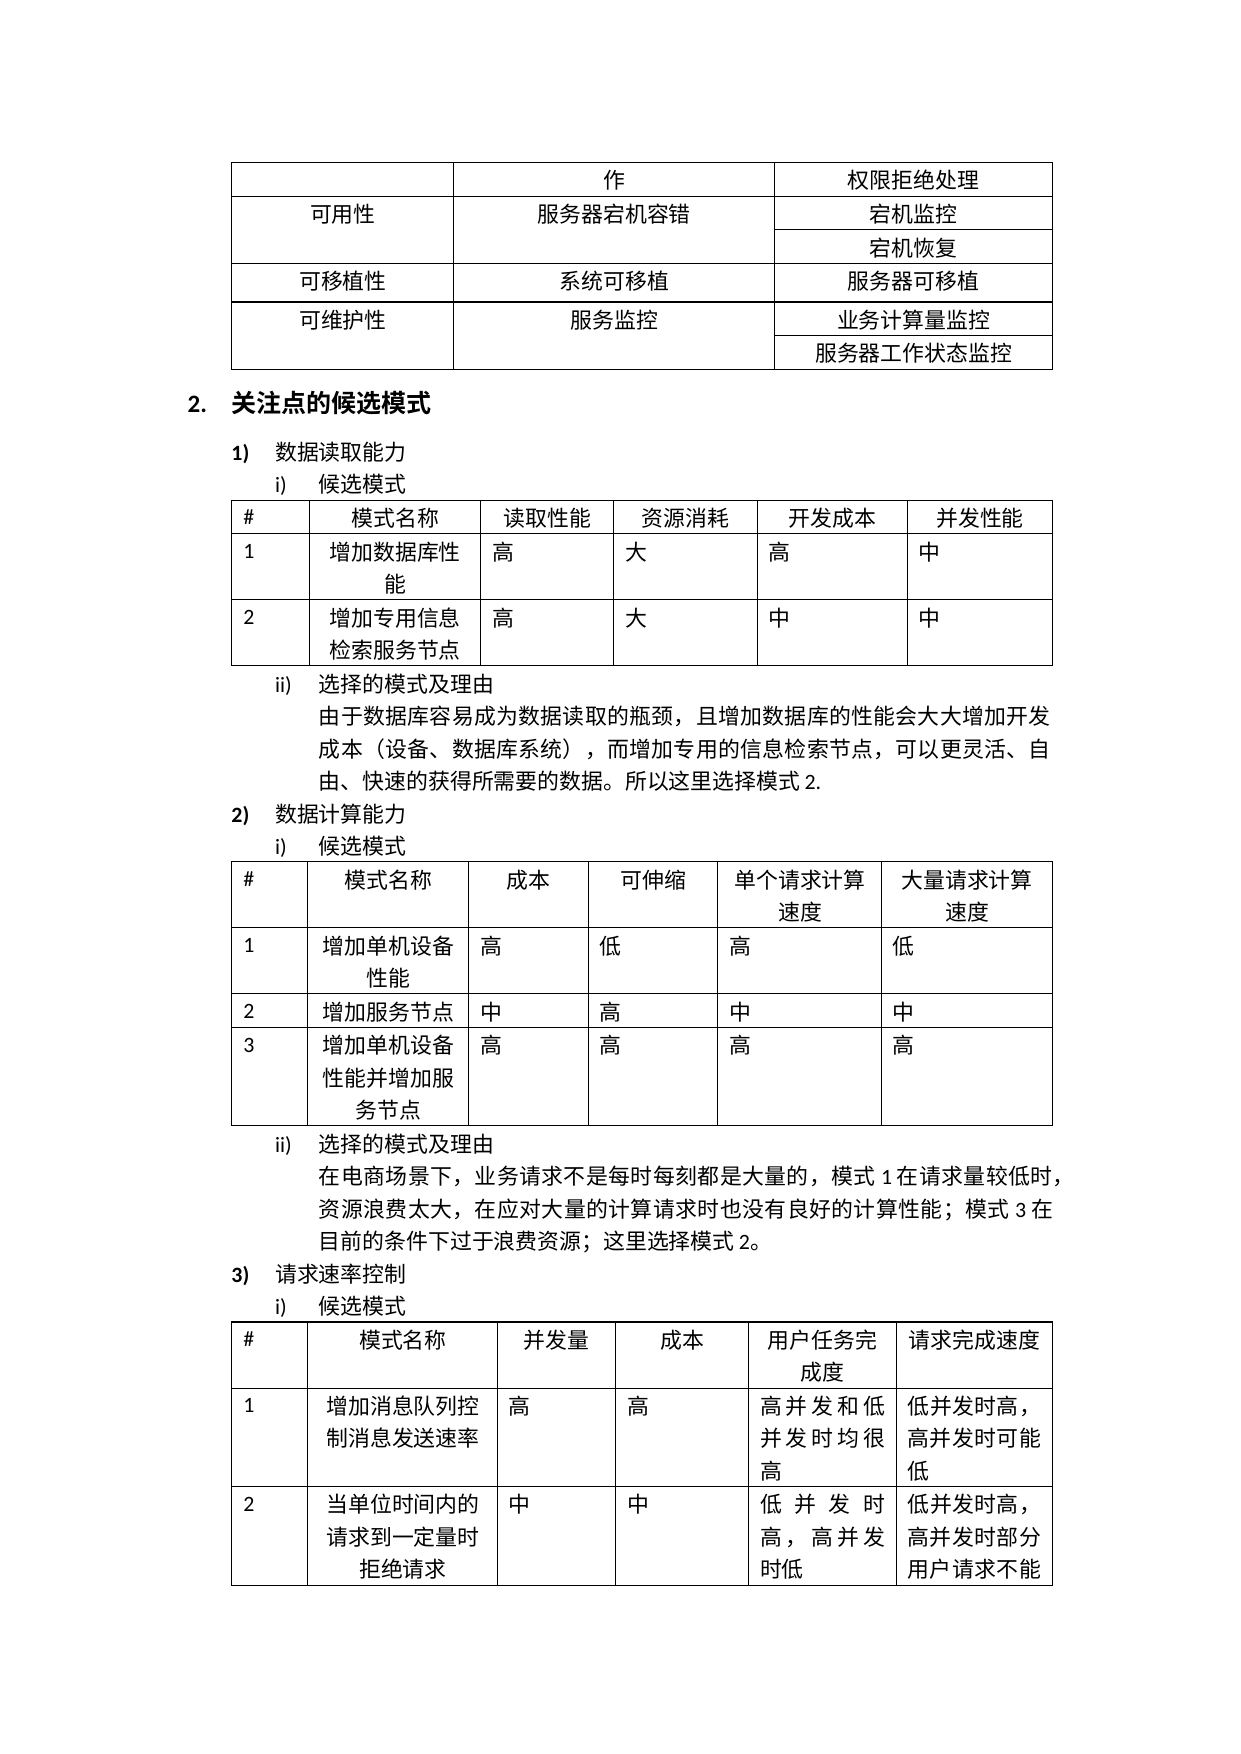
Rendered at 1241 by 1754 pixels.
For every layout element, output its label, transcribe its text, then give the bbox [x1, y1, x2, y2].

table_header 读取性能 [481, 501, 613, 533]
table_header 用户任务完成度 [749, 1323, 896, 1387]
list 选择的模式及理由 [275, 666, 1053, 699]
table_header # [232, 501, 309, 533]
table_cell 高并发和低并发时均很高 [749, 1389, 896, 1486]
table_cell 中 [758, 600, 907, 665]
table_cell 低 [589, 928, 717, 993]
table_cell 中 [908, 600, 1052, 665]
table_cell 可移植性 [232, 264, 453, 301]
list 请求速率控制 [231, 1256, 1053, 1289]
table_cell 增加消息队列控制消息发送速率 [308, 1389, 497, 1486]
table_cell 高 [469, 1028, 588, 1125]
table_cell 中 [718, 994, 881, 1027]
table_cell 增加专用信息检索服务节点 [310, 600, 480, 665]
table_cell 宕机监控 [775, 197, 1052, 229]
table_header 资源消耗 [614, 501, 757, 533]
list 候选模式 [275, 1289, 1053, 1321]
table_cell 服务监控 [454, 303, 774, 368]
table_cell 高 [481, 534, 613, 599]
table_cell 2 [232, 994, 307, 1027]
table_cell 服务器可移植 [775, 264, 1052, 301]
table_cell 低并发时高，高并发时可能低 [897, 1389, 1052, 1486]
table_cell 中 [469, 994, 588, 1027]
table_header 模式名称 [308, 862, 468, 927]
table_cell 服务器宕机容错 [454, 197, 774, 263]
table_cell 高 [469, 928, 588, 993]
table_header 成本 [616, 1323, 748, 1387]
table_cell 可维护性 [232, 303, 453, 368]
table_cell 权限拒绝处理 [775, 163, 1052, 196]
table_cell 安全性 [232, 163, 453, 196]
table_cell 增加单机设备性能 [308, 928, 468, 993]
table_cell 中 [882, 994, 1052, 1027]
table_header # [232, 1323, 307, 1387]
table_header 单个请求计算速度 [718, 862, 881, 927]
list 在电商场景下，业务请求不是每时每刻都是大量的，模式1在请求量较低时，资源浪费太大，在应对大量的计算请求时也没有良好的计算性能；模式3在目前的条件下过于浪费资源；这里选择模式2。 [319, 1159, 1053, 1256]
table_header 并发性能 [908, 501, 1052, 533]
list 关注点的候选模式 [187, 369, 1053, 434]
table_header 可伸缩 [589, 862, 717, 927]
table_cell 增加数据库性能 [310, 534, 480, 599]
table_cell 高 [589, 994, 717, 1027]
table_cell 高 [616, 1389, 748, 1486]
table_cell 1 [232, 534, 309, 599]
table_header # [232, 862, 307, 927]
table_cell 低 [882, 928, 1052, 993]
table_cell 可用性 [232, 197, 453, 263]
table_cell 高 [718, 928, 881, 993]
table_cell 高 [882, 1028, 1052, 1125]
table_cell 高 [758, 534, 907, 599]
table_cell 2 [232, 600, 309, 665]
table_header 并发量 [498, 1323, 615, 1387]
table_cell 服务器工作状态监控 [775, 336, 1052, 368]
table_header 开发成本 [758, 501, 907, 533]
table_cell 中 [498, 1487, 615, 1584]
table_cell 阻止未授权用户进行高权限操作 [454, 163, 774, 196]
table_cell 高 [498, 1389, 615, 1486]
list 由于数据库容易成为数据读取的瓶颈，且增加数据库的性能会大大增加开发成本（设备、数据库系统），而增加专用的信息检索节点，可以更灵活、自由、快速的获得所需要的数据。所以这里选择模式2. [319, 699, 1053, 796]
table_header 请求完成速度 [897, 1323, 1052, 1387]
table_cell 增加单机设备性能并增加服务节点 [308, 1028, 468, 1125]
list 选择的模式及理由 [275, 1126, 1053, 1159]
table_cell 中 [908, 534, 1052, 599]
table_cell 业务计算量监控 [775, 303, 1052, 335]
table_cell 系统可移植 [454, 264, 774, 301]
table_cell 当单位时间内的请求到一定量时拒绝请求 [308, 1487, 497, 1584]
list 候选模式 [275, 467, 1053, 499]
table_cell 中 [616, 1487, 748, 1584]
table_header 成本 [469, 862, 588, 927]
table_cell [897, 1487, 1052, 1584]
table_cell 增加服务节点 [308, 994, 468, 1027]
list 数据计算能力 [231, 796, 1053, 829]
table_cell 2 [232, 1487, 307, 1584]
table_cell 1 [232, 1389, 307, 1486]
table_cell 高 [481, 600, 613, 665]
list 候选模式 [275, 829, 1053, 861]
table_cell 宕机恢复 [775, 230, 1052, 263]
list 数据读取能力 [231, 434, 1053, 467]
table_cell 1 [232, 928, 307, 993]
table_cell 高 [718, 1028, 881, 1125]
table_cell 大 [614, 534, 757, 599]
table_header 模式名称 [308, 1323, 497, 1387]
table_cell 大 [614, 600, 757, 665]
table_header 模式名称 [310, 501, 480, 533]
table_header 大量请求计算速度 [882, 862, 1052, 927]
table_cell 高 [589, 1028, 717, 1125]
table_cell 低并发时高，高并发时低 [749, 1487, 896, 1584]
table_cell 3 [232, 1028, 307, 1125]
